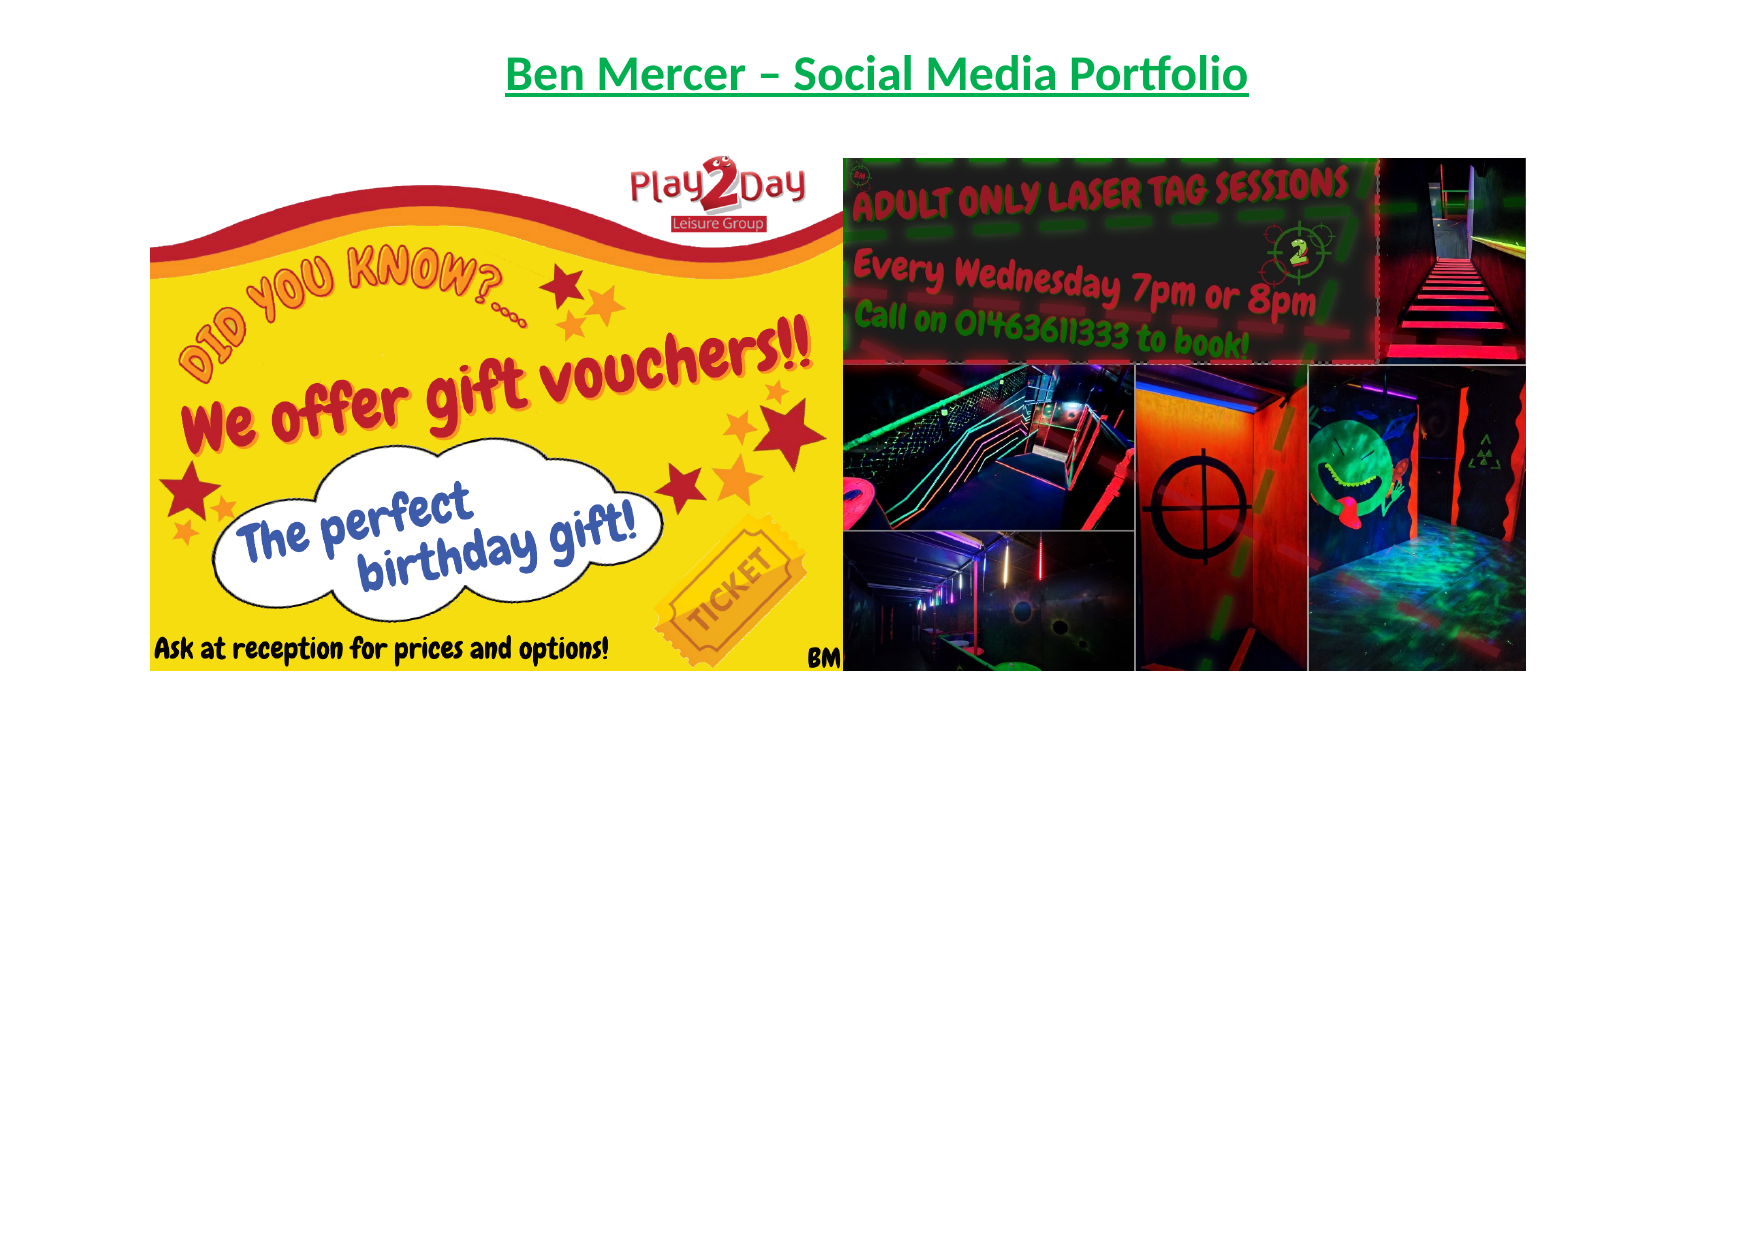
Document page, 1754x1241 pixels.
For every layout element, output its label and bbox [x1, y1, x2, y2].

picture [150, 150, 1526, 671]
